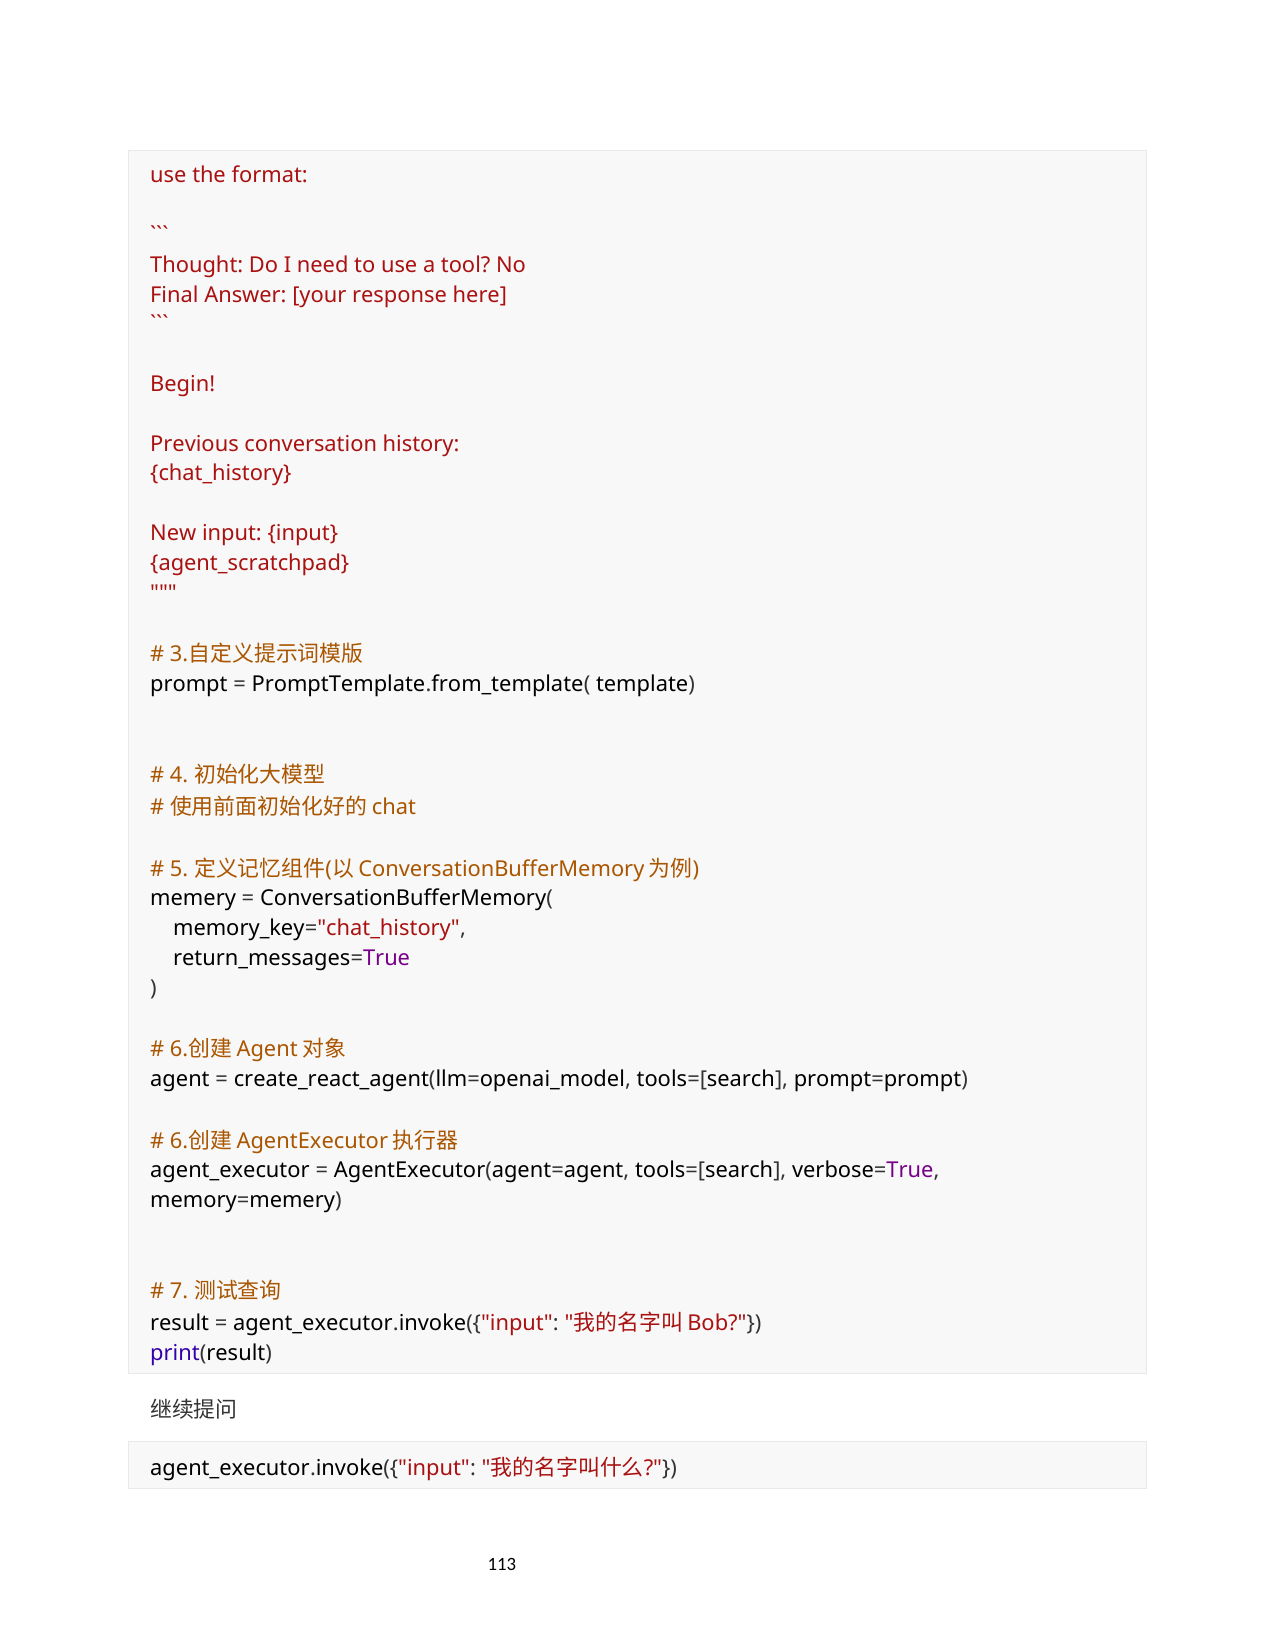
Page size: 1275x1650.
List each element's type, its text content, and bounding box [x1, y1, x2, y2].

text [129, 151, 1146, 1373]
text agent_executor.invoke({"input": "我的名字叫什么?"}) [129, 1442, 1146, 1488]
text 继续提问 [150, 1392, 1125, 1423]
